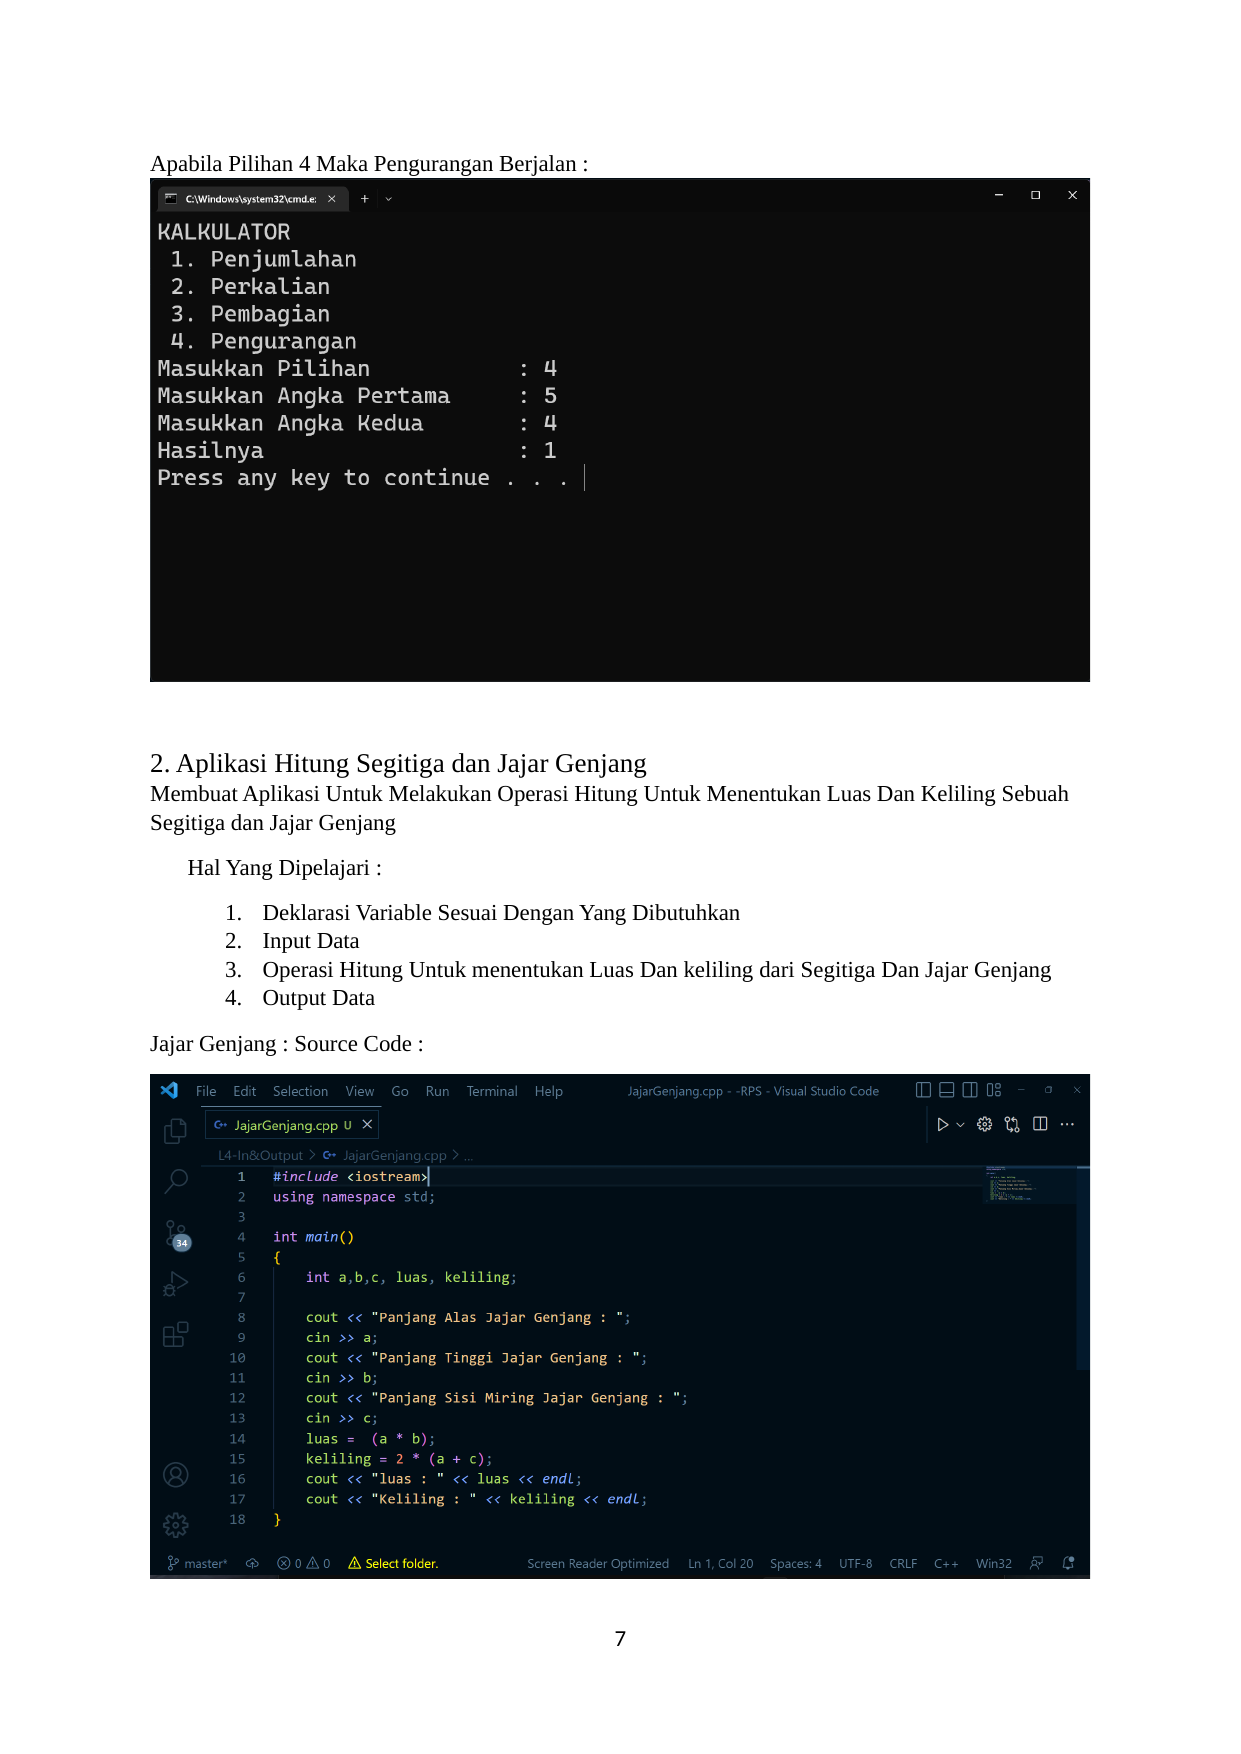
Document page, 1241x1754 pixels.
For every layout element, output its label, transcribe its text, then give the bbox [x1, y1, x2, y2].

text Hal Yang Dipelajari : [150, 854, 1090, 880]
text Membuat Aplikasi Untuk Melakukan Operasi Hitung Untuk Menentukan Luas Dan Keliling Sebuah Segitiga dan Jajar Genjang [150, 781, 1090, 835]
text Apabila Pilihan 4 Maka Pengurangan Berjalan : [150, 150, 1090, 178]
list Output Data [225, 984, 1090, 1011]
list Input Data [225, 928, 1090, 954]
list Operasi Hitung Untuk menentukan Luas Dan keliling dari Segitiga Dan Jajar Genjang [225, 956, 1090, 982]
picture [150, 1074, 1091, 1579]
text Jajar Genjang : Source Code : [150, 1029, 1090, 1056]
subtitle 2. Aplikasi Hitung Segitiga dan Jajar Genjang [150, 747, 1090, 778]
picture [150, 178, 1091, 682]
list Deklarasi Variable Sesuai Dengan Yang Dibutuhkan [225, 899, 1090, 926]
